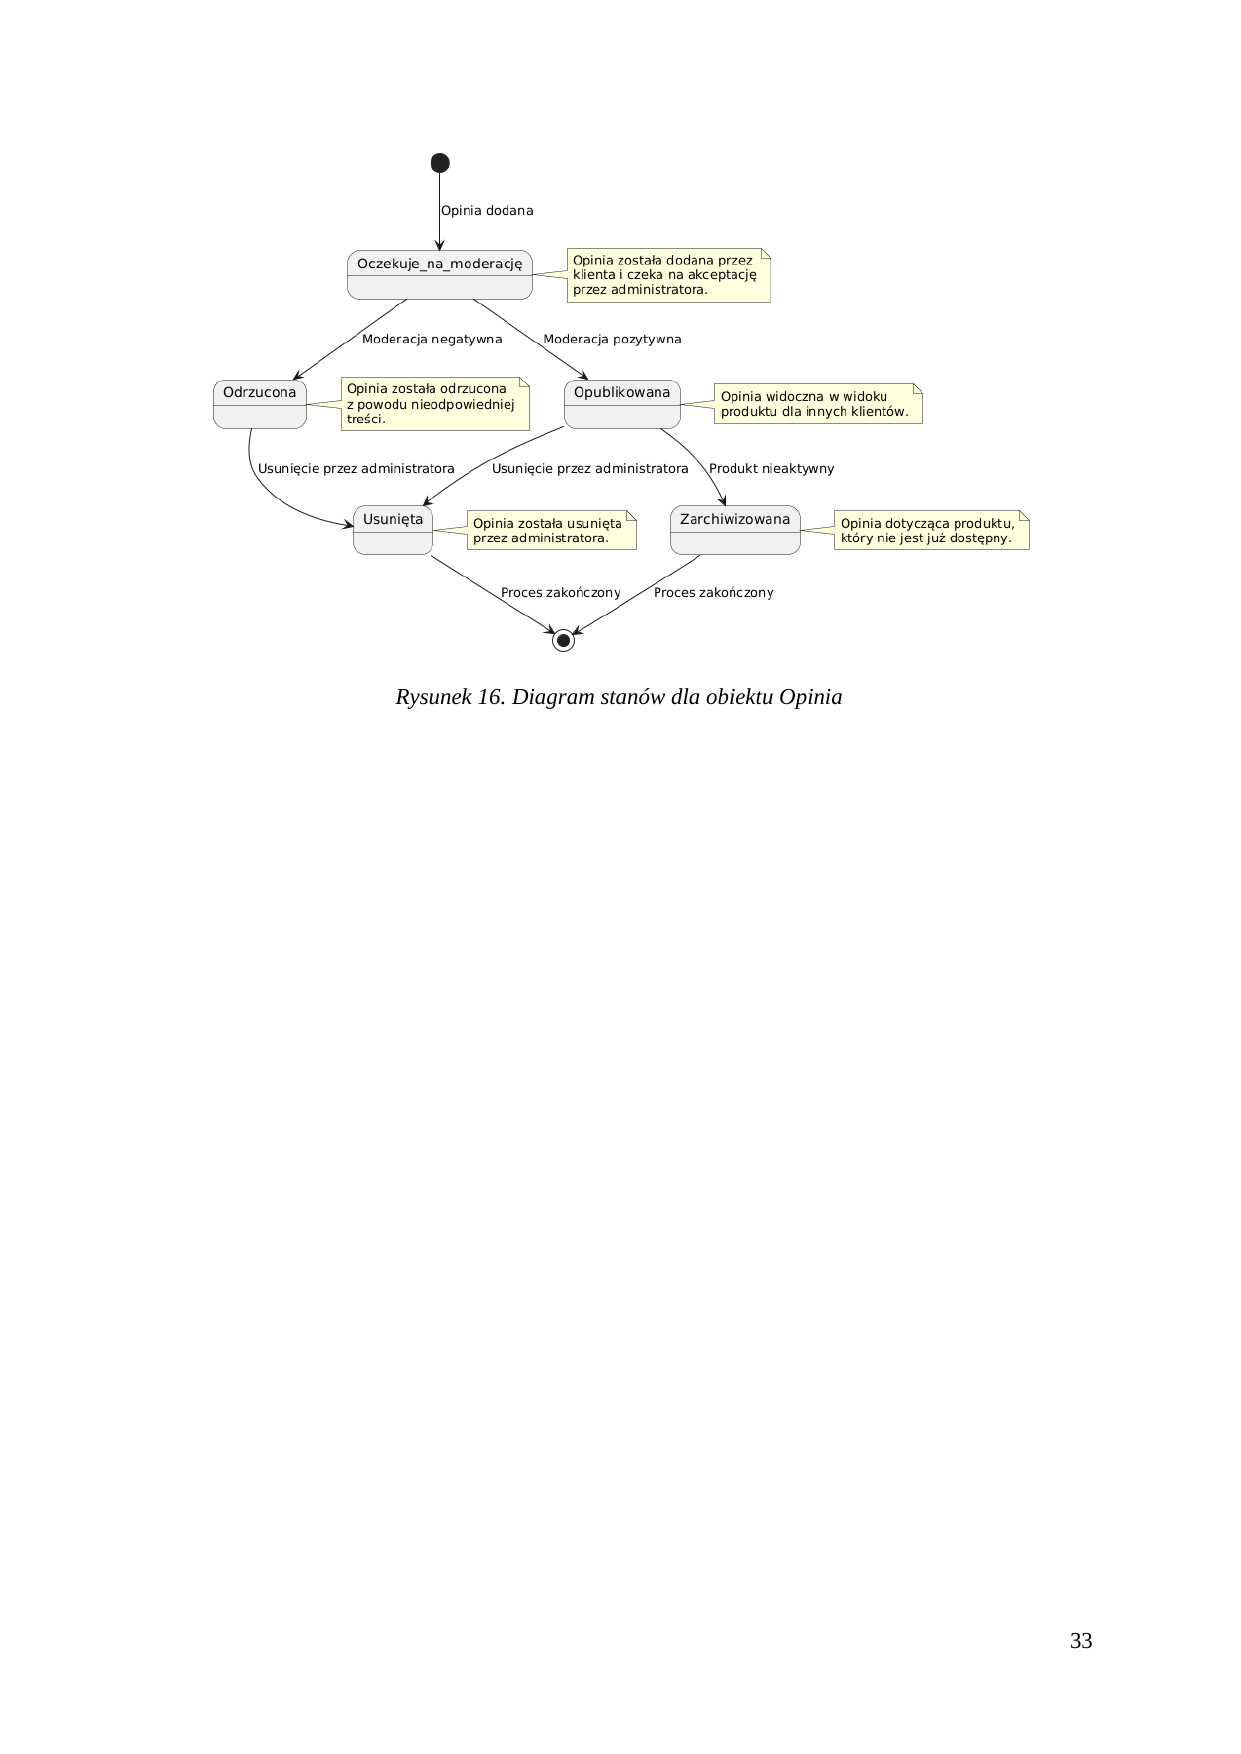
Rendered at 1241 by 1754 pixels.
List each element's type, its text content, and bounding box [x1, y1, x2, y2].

text Rysunek 16. Diagram stanów dla obiektu Opinia [148, 683, 1093, 709]
picture [206, 147, 1034, 655]
